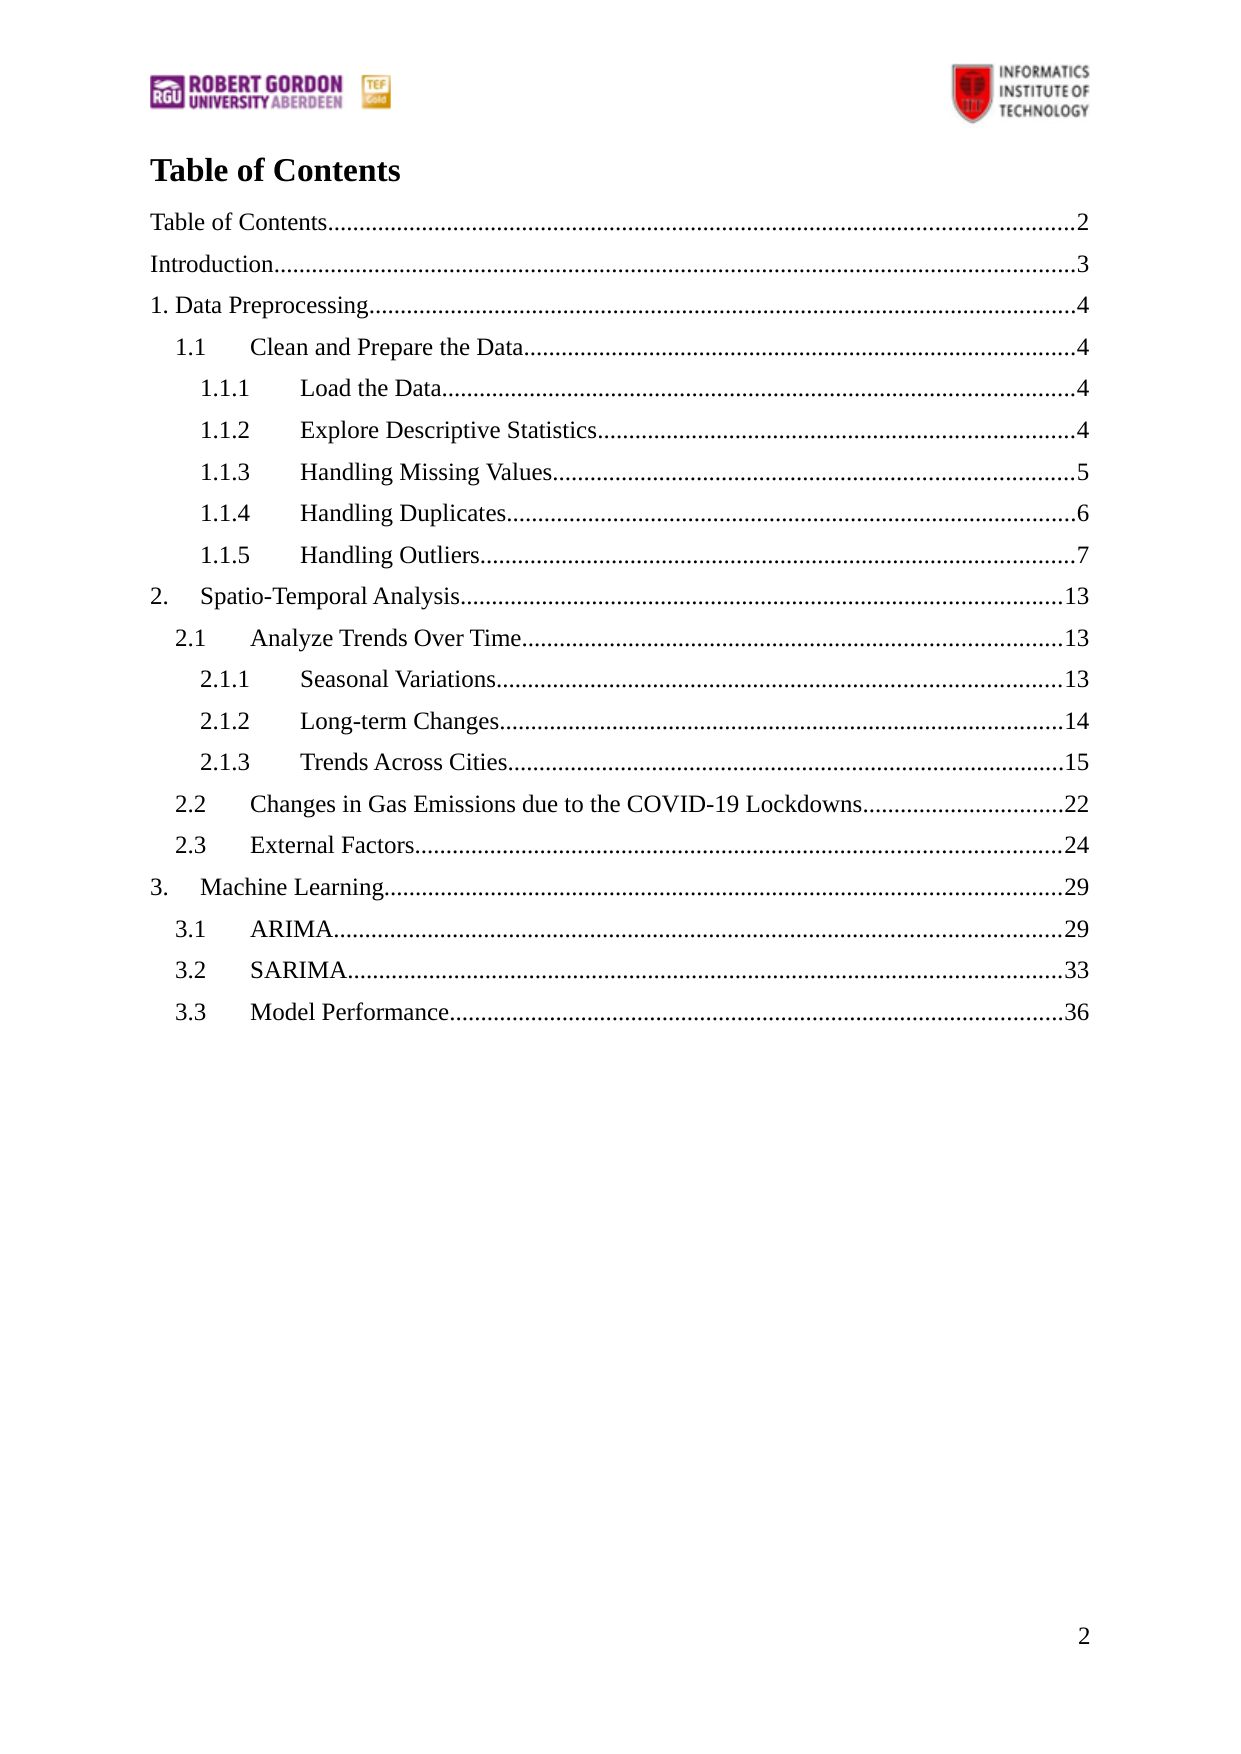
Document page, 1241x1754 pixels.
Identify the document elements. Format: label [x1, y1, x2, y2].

picture [150, 63, 1091, 128]
